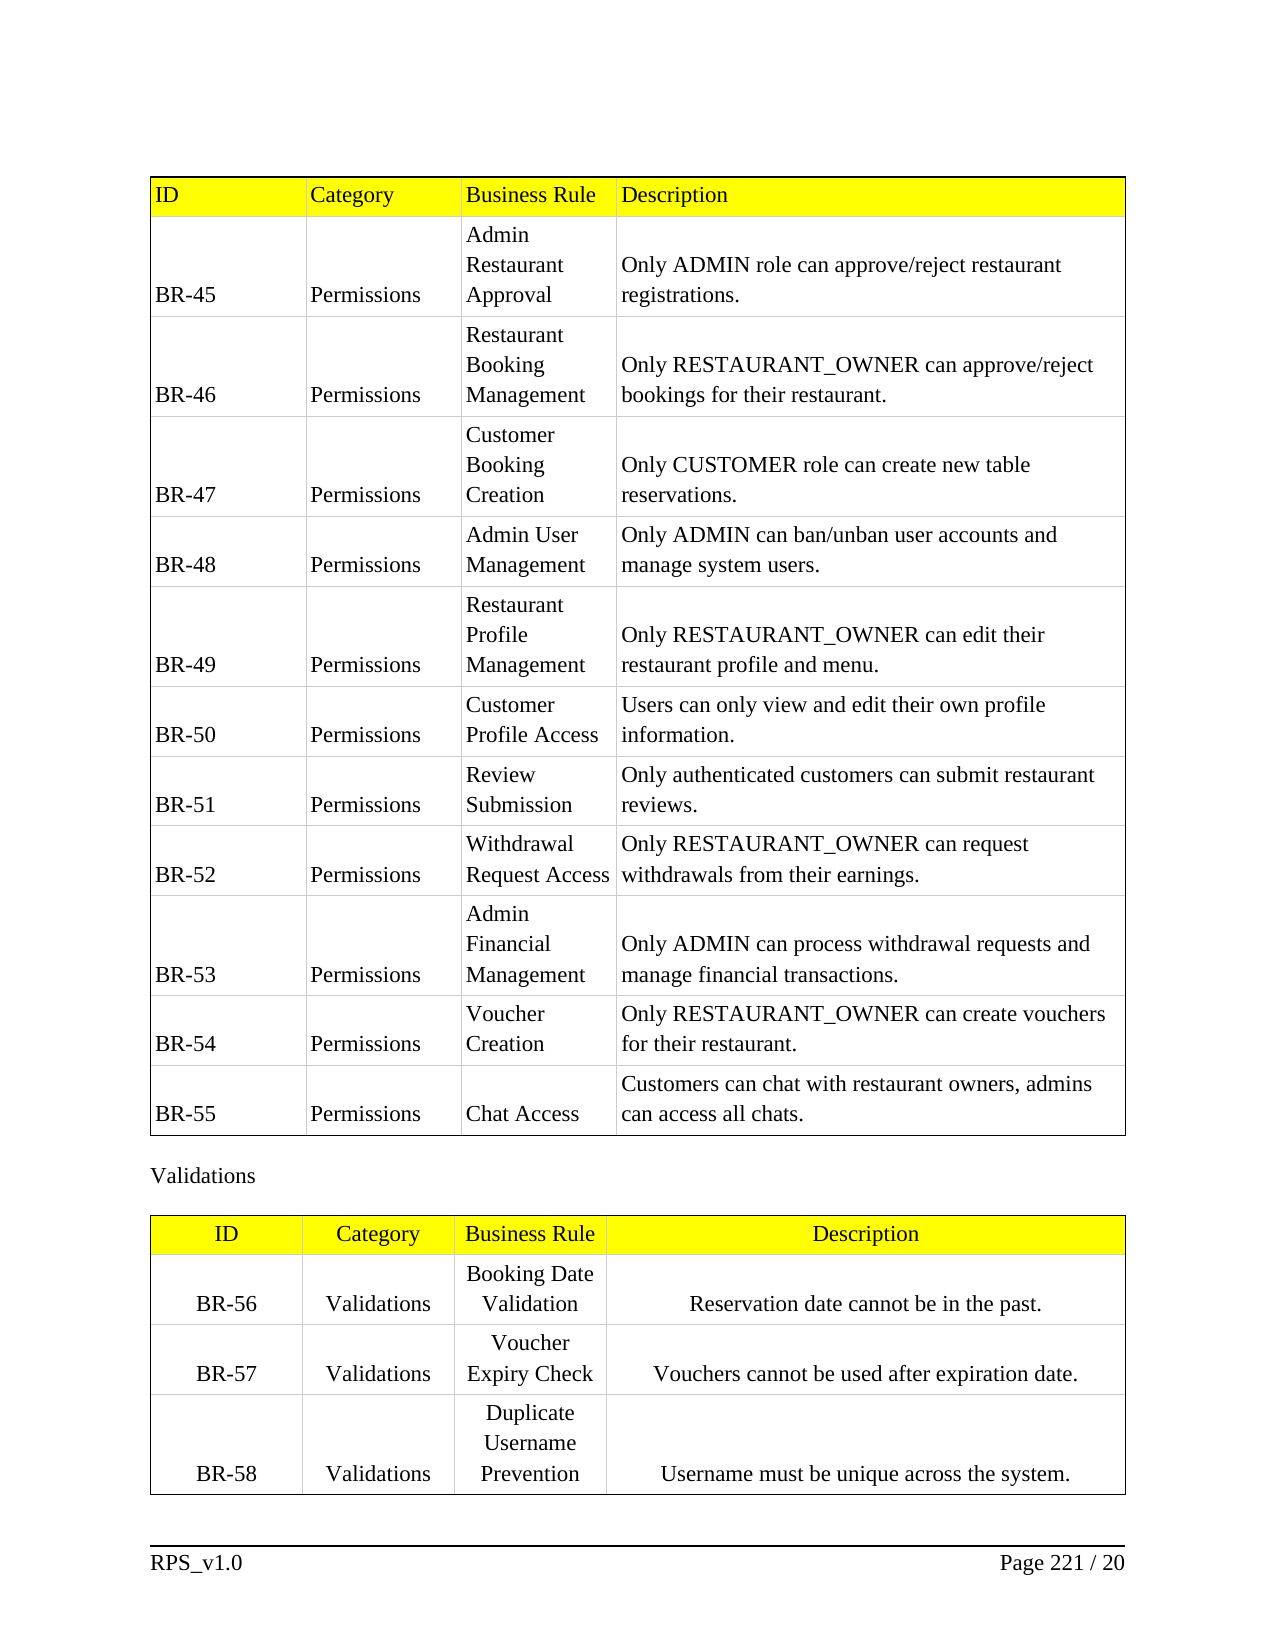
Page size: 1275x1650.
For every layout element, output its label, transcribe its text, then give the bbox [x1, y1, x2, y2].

text Validations [150, 1162, 1125, 1188]
